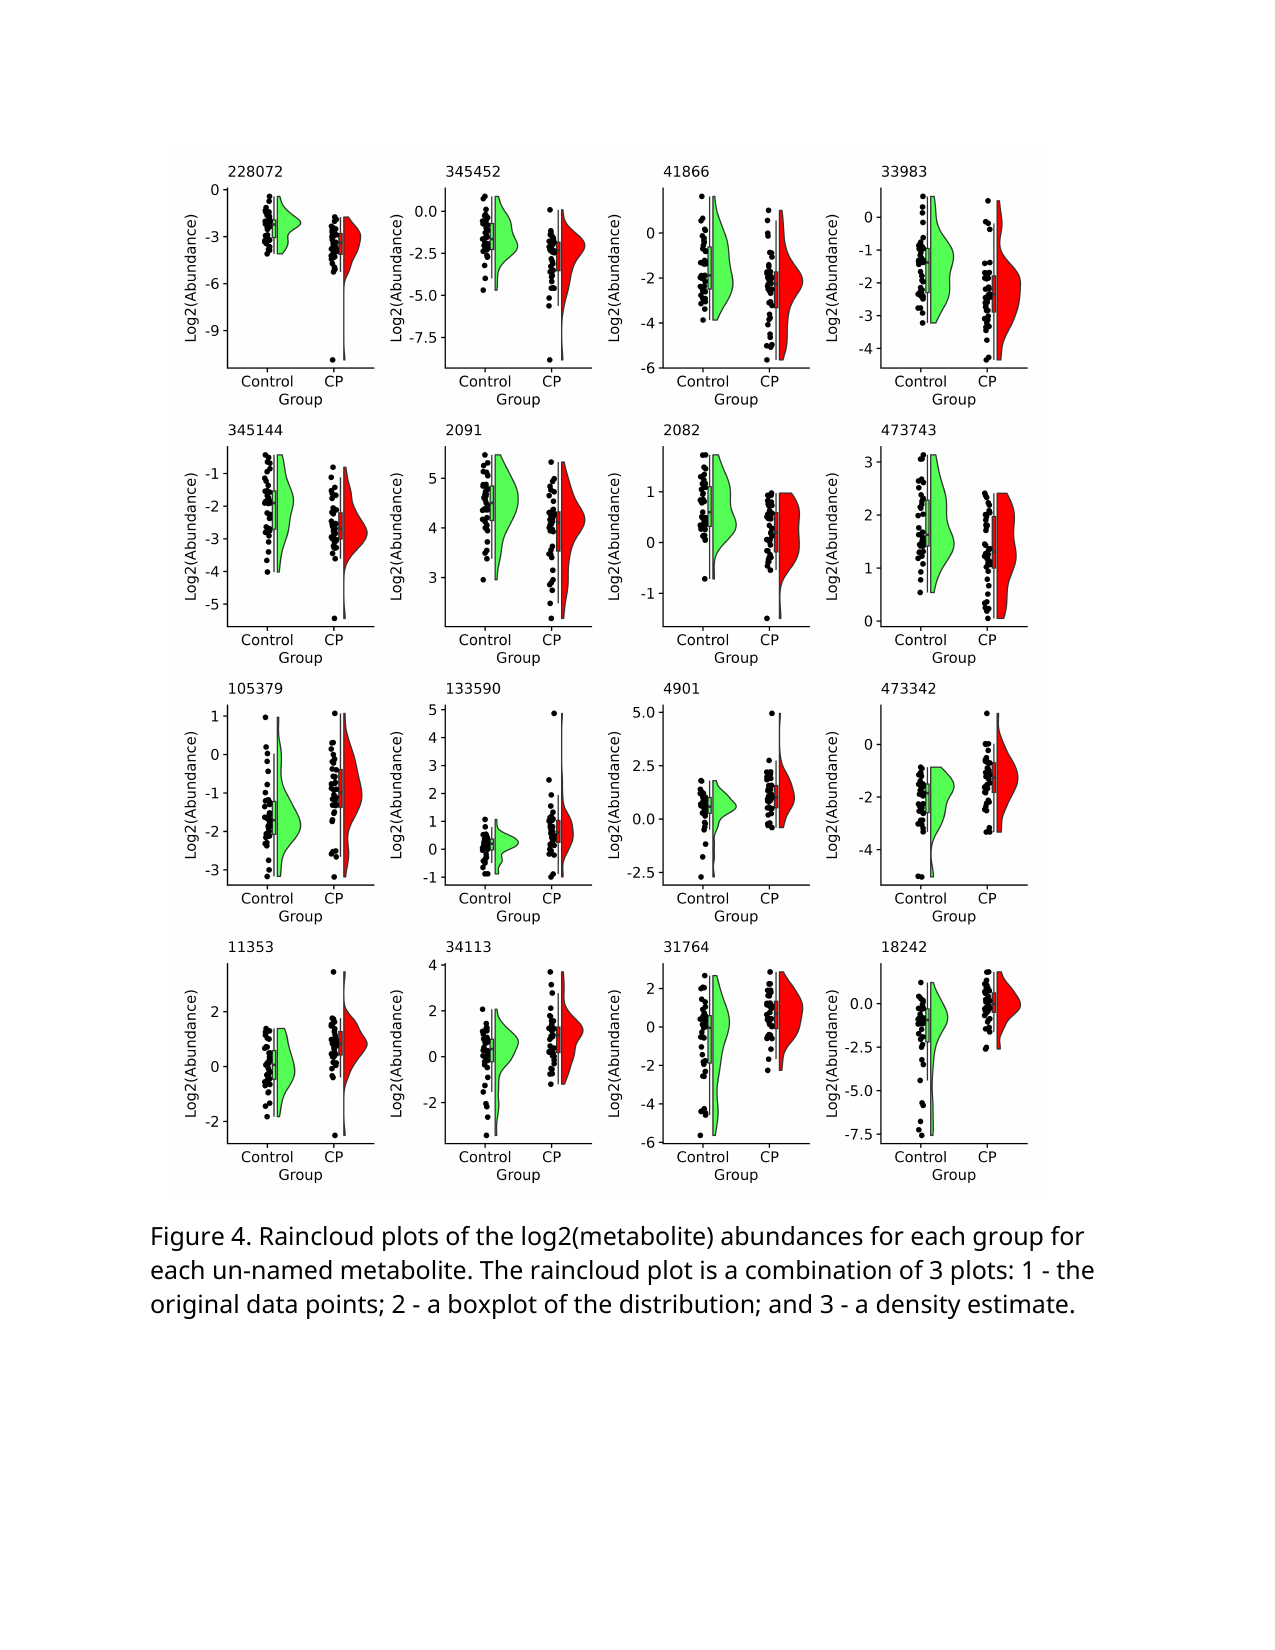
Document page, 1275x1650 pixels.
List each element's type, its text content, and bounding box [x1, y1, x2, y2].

picture [168, 150, 1044, 1200]
text Figure 4. Raincloud plots of the log2(metabolite) abundances for each group for each un-named metabolite. The raincloud plot is a combination of 3 plots: 1 - the original data points; 2 - a boxplot of the distribution; and 3 - a density estimate. [150, 1219, 1125, 1321]
